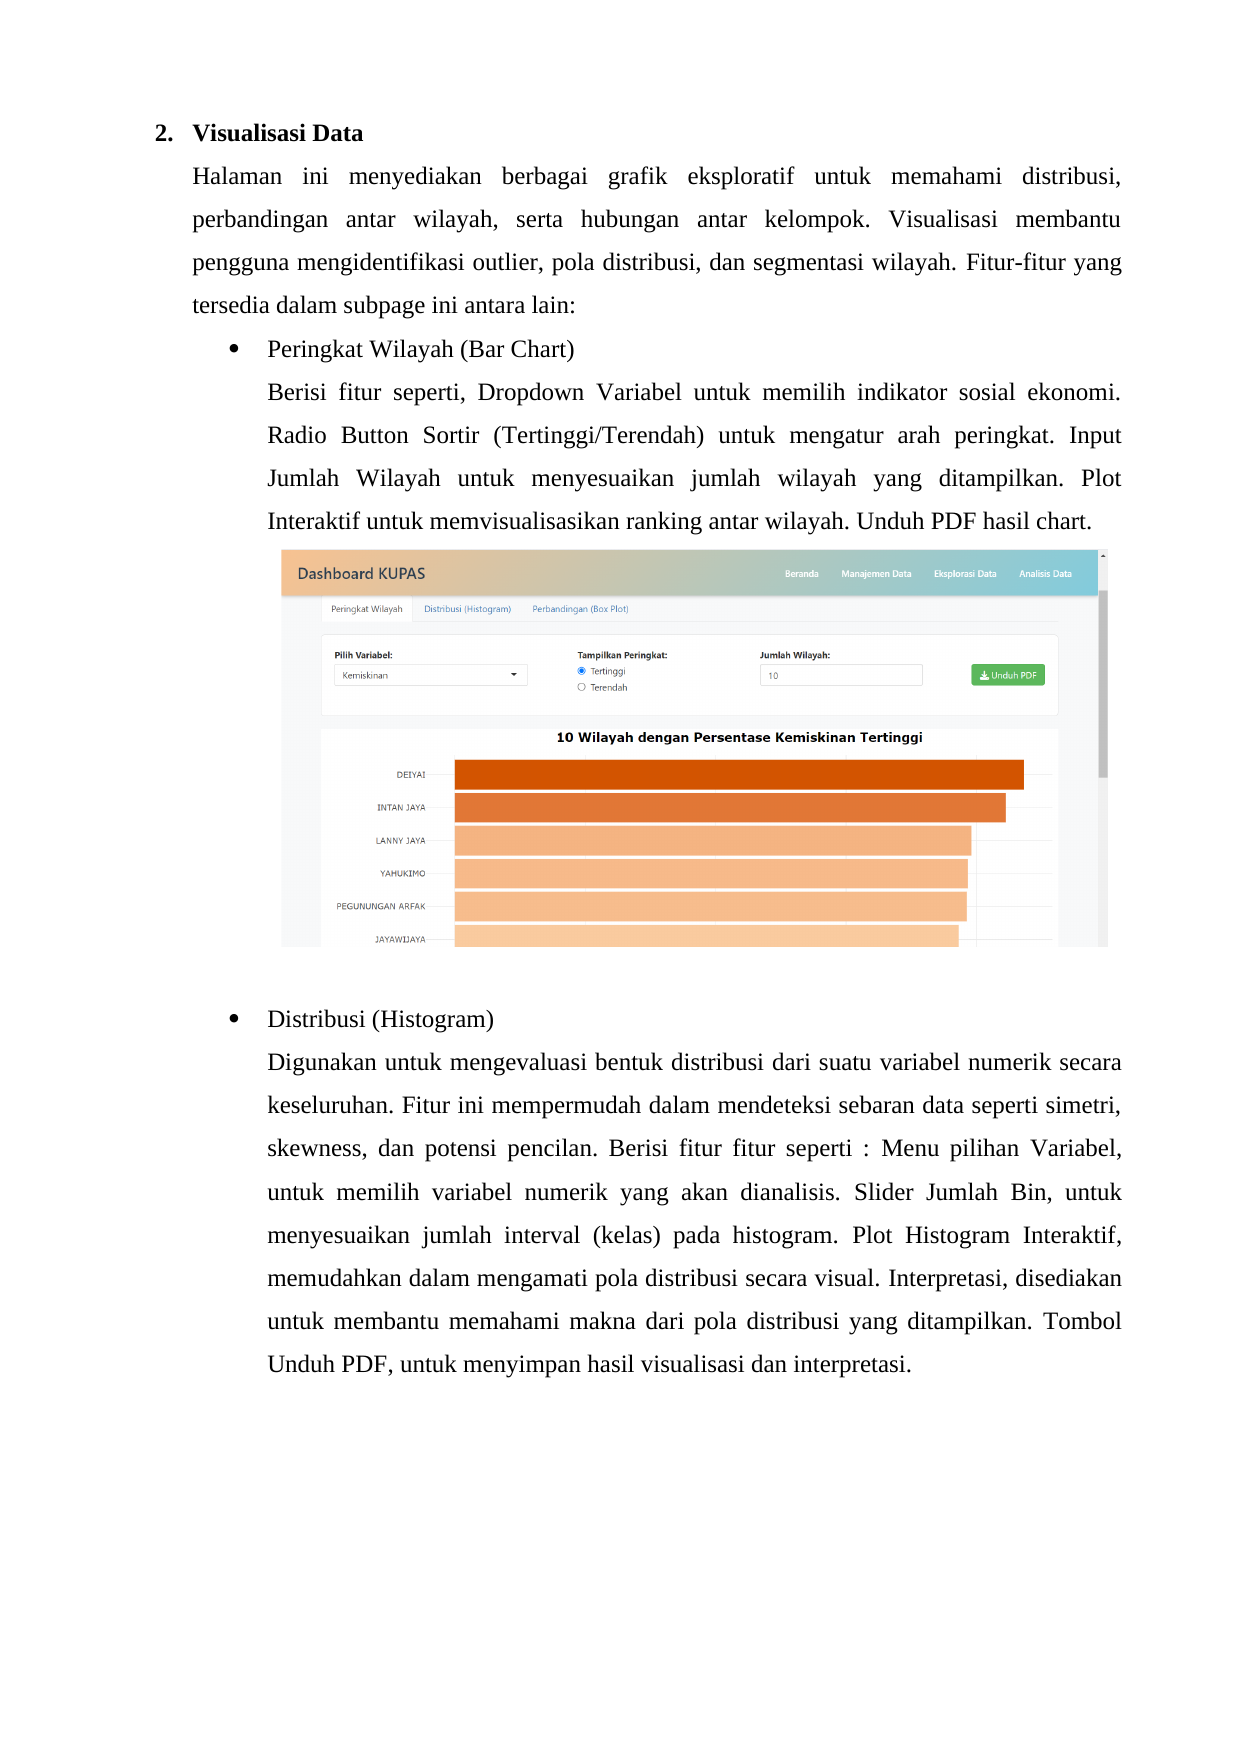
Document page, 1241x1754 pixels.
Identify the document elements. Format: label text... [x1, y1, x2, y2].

list Digunakan untuk mengevaluasi bentuk distribusi dari suatu variabel numerik secara keseluruhan. Fitur ini mempermudah dalam mendeteksi sebaran data seperti simetri, skewness, dan potensi pencilan. Berisi fitur fitur seperti : Menu pilihan Variabel, untuk memilih variabel numerik yang akan dianalisis. Slider Jumlah Bin, untuk menyesuaikan jumlah interval (kelas) pada histogram. Plot Histogram Interaktif, memudahkan dalam mengamati pola distribusi secara visual. Interpretasi, disediakan untuk membantu memahami makna dari pola distribusi yang ditampilkan. Tombol Unduh PDF, untuk menyimpan hasil visualisasi dan interpretasi. [267, 1047, 1122, 1378]
picture [281, 549, 1108, 947]
list Berisi fitur seperti, Dropdown Variabel untuk memilih indikator sosial ekonomi. Radio Button Sortir (Tertinggi/Terendah) untuk mengatur arah peringkat. Input Jumlah Wilayah untuk menyesuaikan jumlah wilayah yang ditampilkan. Plot Interaktif untuk memvisualisasikan ranking antar wilayah. Unduh PDF hasil chart. [267, 377, 1122, 535]
list Visualisasi Data [154, 118, 1122, 147]
list Distribusi (Histogram) [229, 1004, 1122, 1033]
list Halaman ini menyediakan berbagai grafik eksploratif untuk memahami distribusi, perbandingan antar wilayah, serta hubungan antar kelompok. Visualisasi membantu pengguna mengidentifikasi outlier, pola distribusi, dan segmentasi wilayah. Fitur-fitur yang tersedia dalam subpage ini antara lain: [192, 161, 1122, 319]
list Peringkat Wilayah (Bar Chart) [229, 334, 1122, 362]
